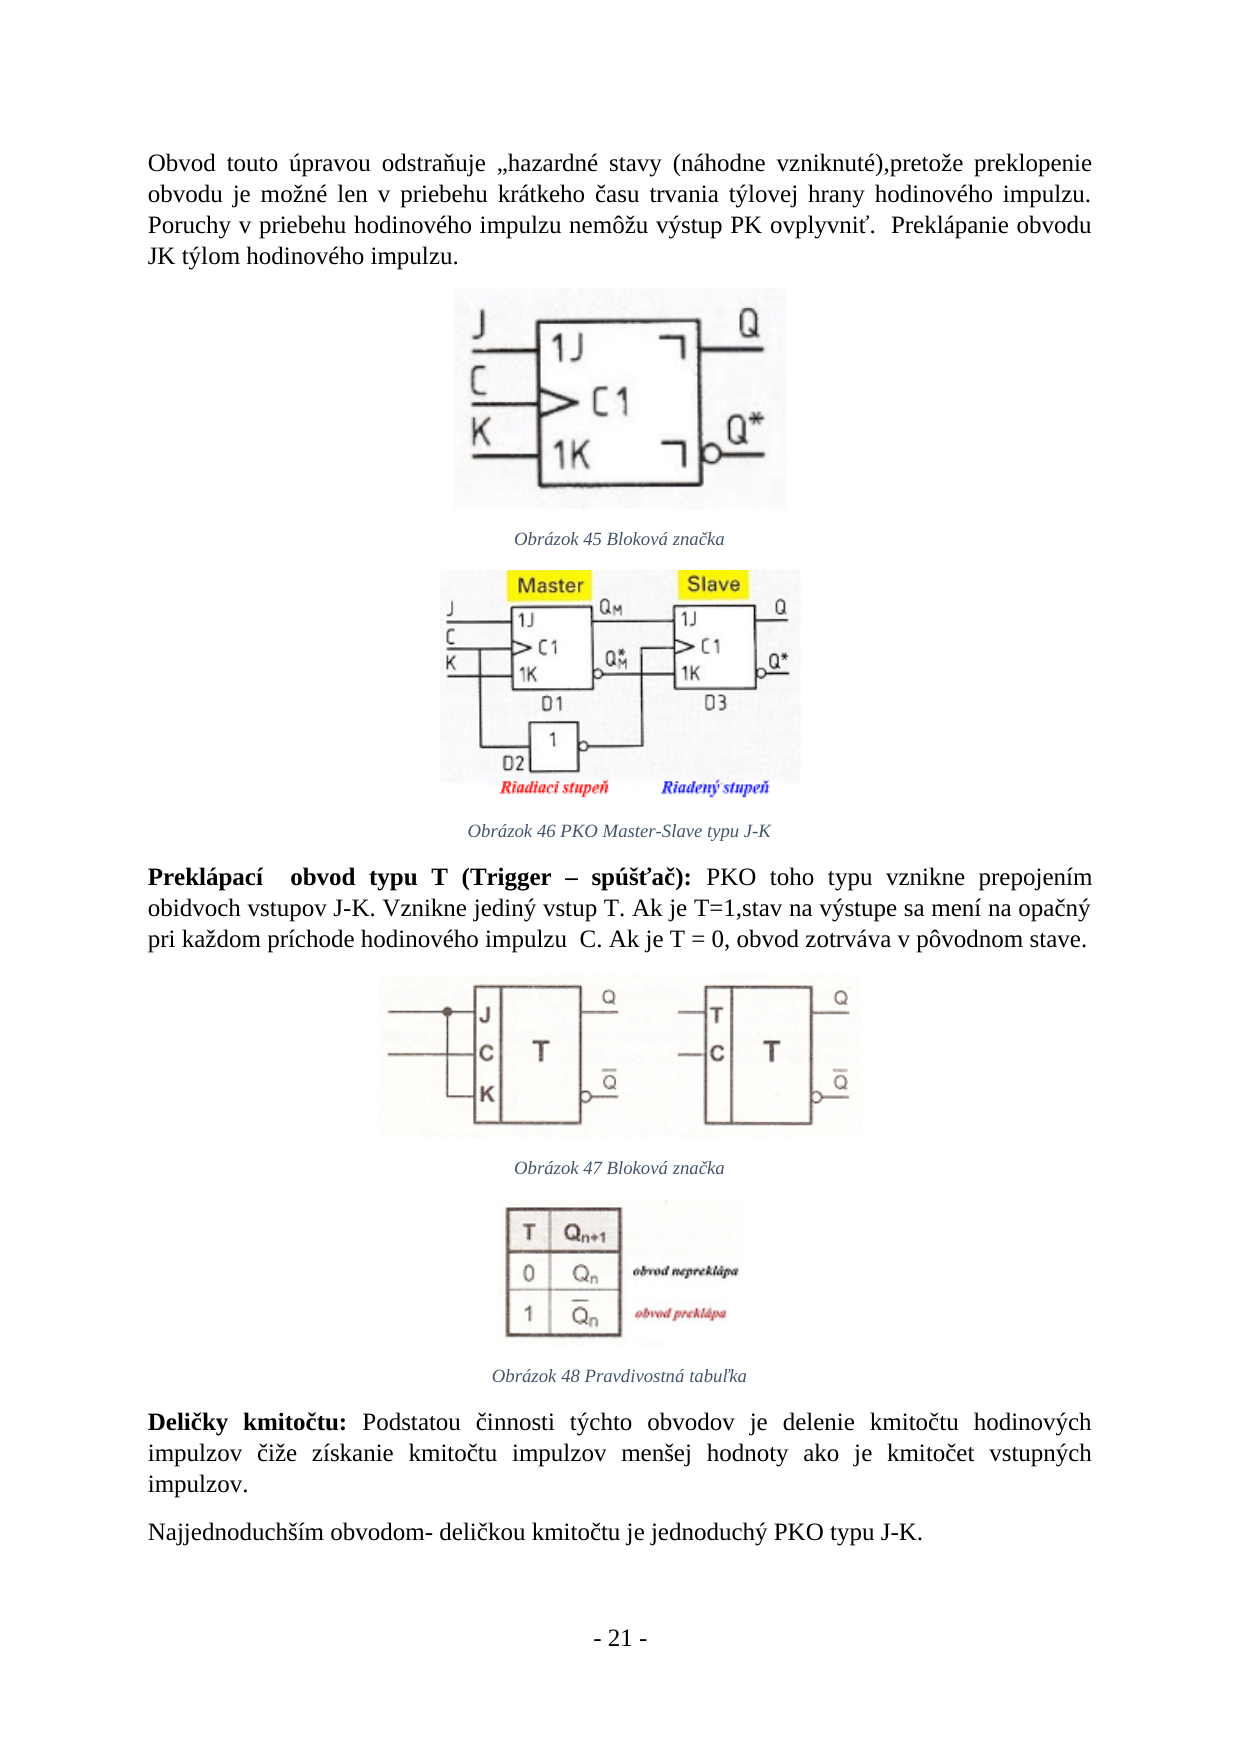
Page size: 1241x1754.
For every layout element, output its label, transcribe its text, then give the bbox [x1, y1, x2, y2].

text Deličky kmitočtu: Podstatou činnosti týchto obvodov je delenie kmitočtu hodinových impulzov čiže získanie kmitočtu impulzov menšej hodnoty ako je kmitočet vstupných impulzov. [148, 1407, 1093, 1498]
text Obvod touto úpravou odstraňuje „hazardné stavy (náhodne vzniknuté),pretože preklopenie obvodu je možné len v priebehu krátkeho času trvania týlovej hrany hodinového impulzu. Poruchy v priebehu hodinového impulzu nemôžu výstup PK ovplyvniť. Preklápanie obvodu JK týlom hodinového impulzu. [148, 148, 1093, 269]
picture [453, 288, 787, 509]
picture [439, 570, 801, 802]
text Preklápací obvod typu T (Trigger – spúšťač): PKO toho typu vznikne prepojením obidvoch vstupov J-K. Vznikne jediný vstup T. Ak je T=1,stav na výstupe sa mení na opačný pri každom príchode hodinového impulzu C. Ak je T = 0, obvod zotrváva v pôvodnom stave. [148, 862, 1093, 953]
text Obrázok 47 Bloková značka [148, 1157, 1093, 1178]
text Najjednoduchším obvodom- deličkou kmitočtu je jednoduchý PKO typu J-K. [148, 1517, 1093, 1546]
text Obrázok 45 Bloková značka [148, 528, 1093, 549]
text Obrázok 46 PKO Master-Slave typu J-K [148, 820, 1093, 842]
text Obrázok 48 Pravdivostná tabuľka [148, 1365, 1093, 1386]
picture [378, 972, 862, 1138]
picture [497, 1199, 744, 1346]
